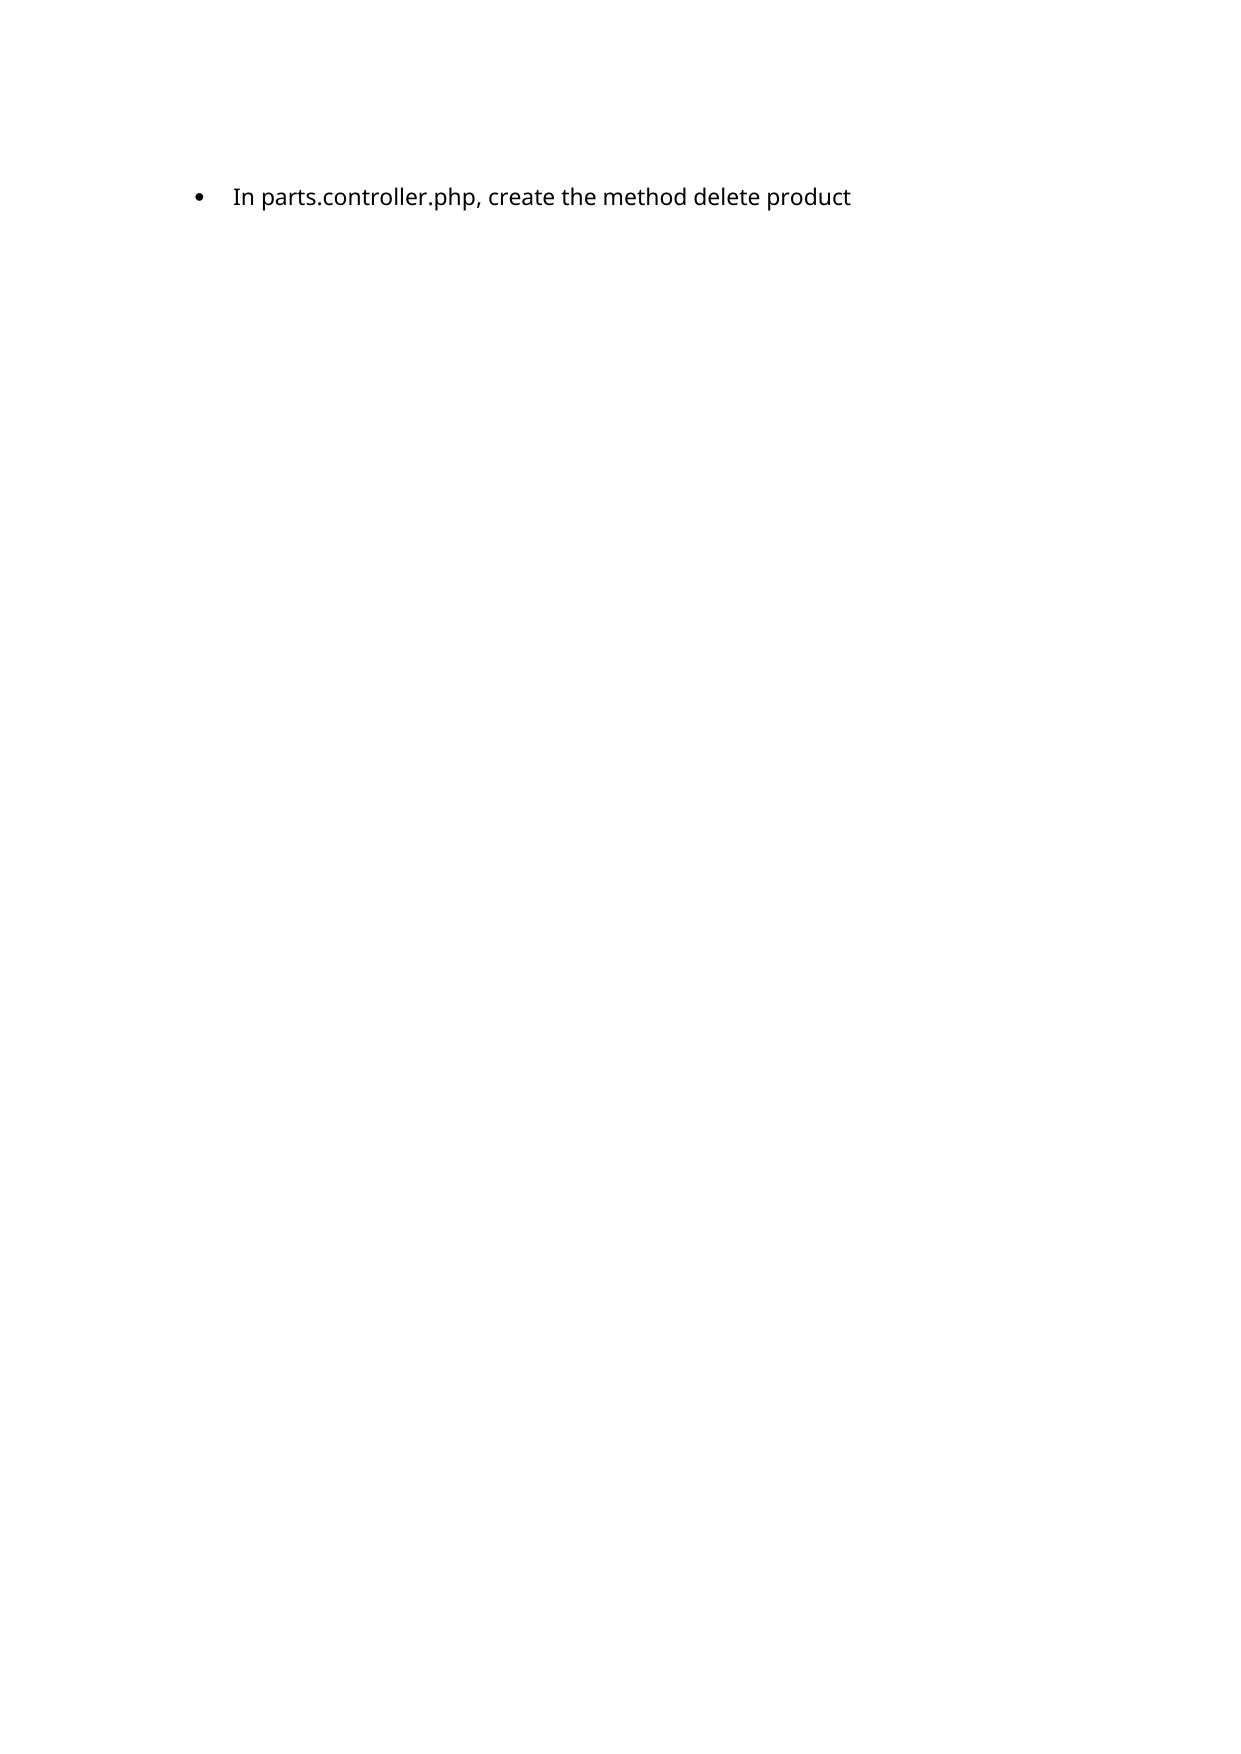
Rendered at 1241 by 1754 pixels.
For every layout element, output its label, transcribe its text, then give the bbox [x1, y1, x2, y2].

list In parts.controller.php, create the method delete product [195, 181, 1090, 212]
